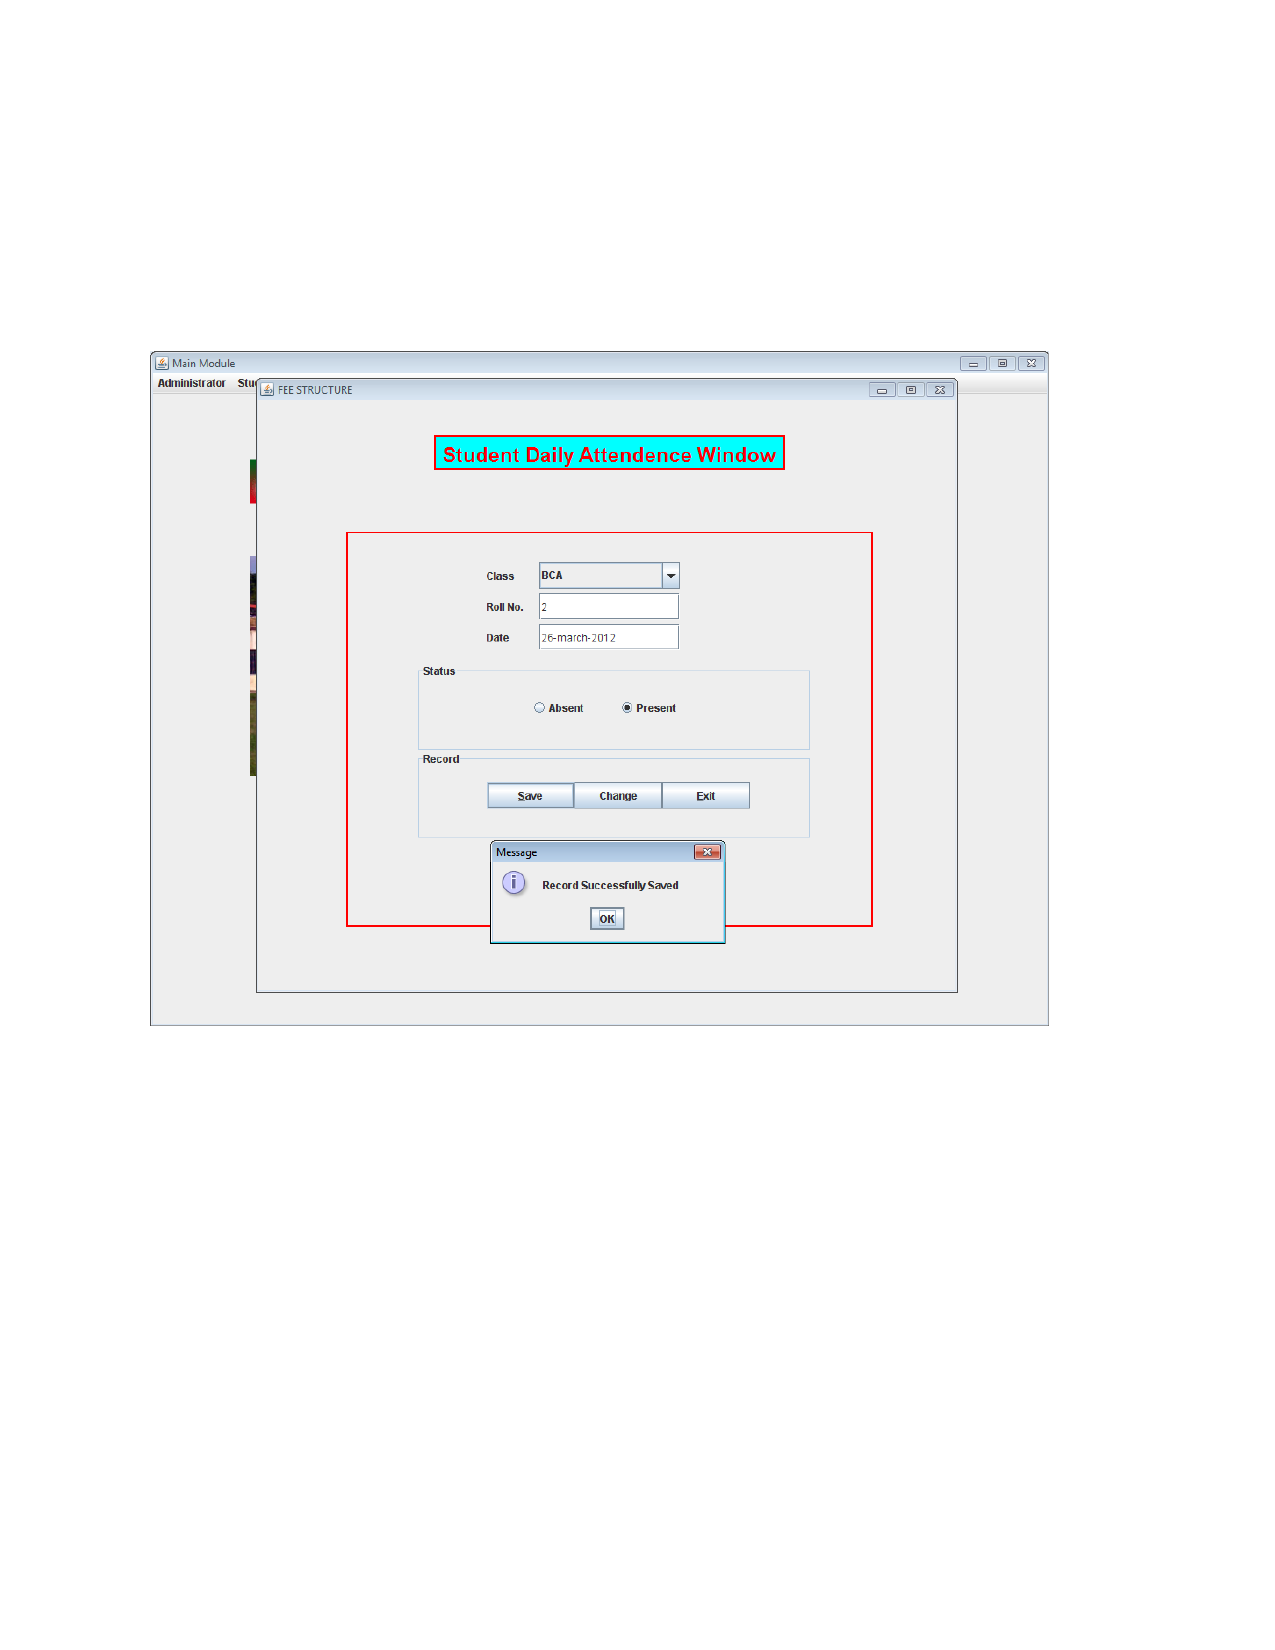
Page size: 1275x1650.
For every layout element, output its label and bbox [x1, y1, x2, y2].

picture [150, 351, 1049, 1026]
